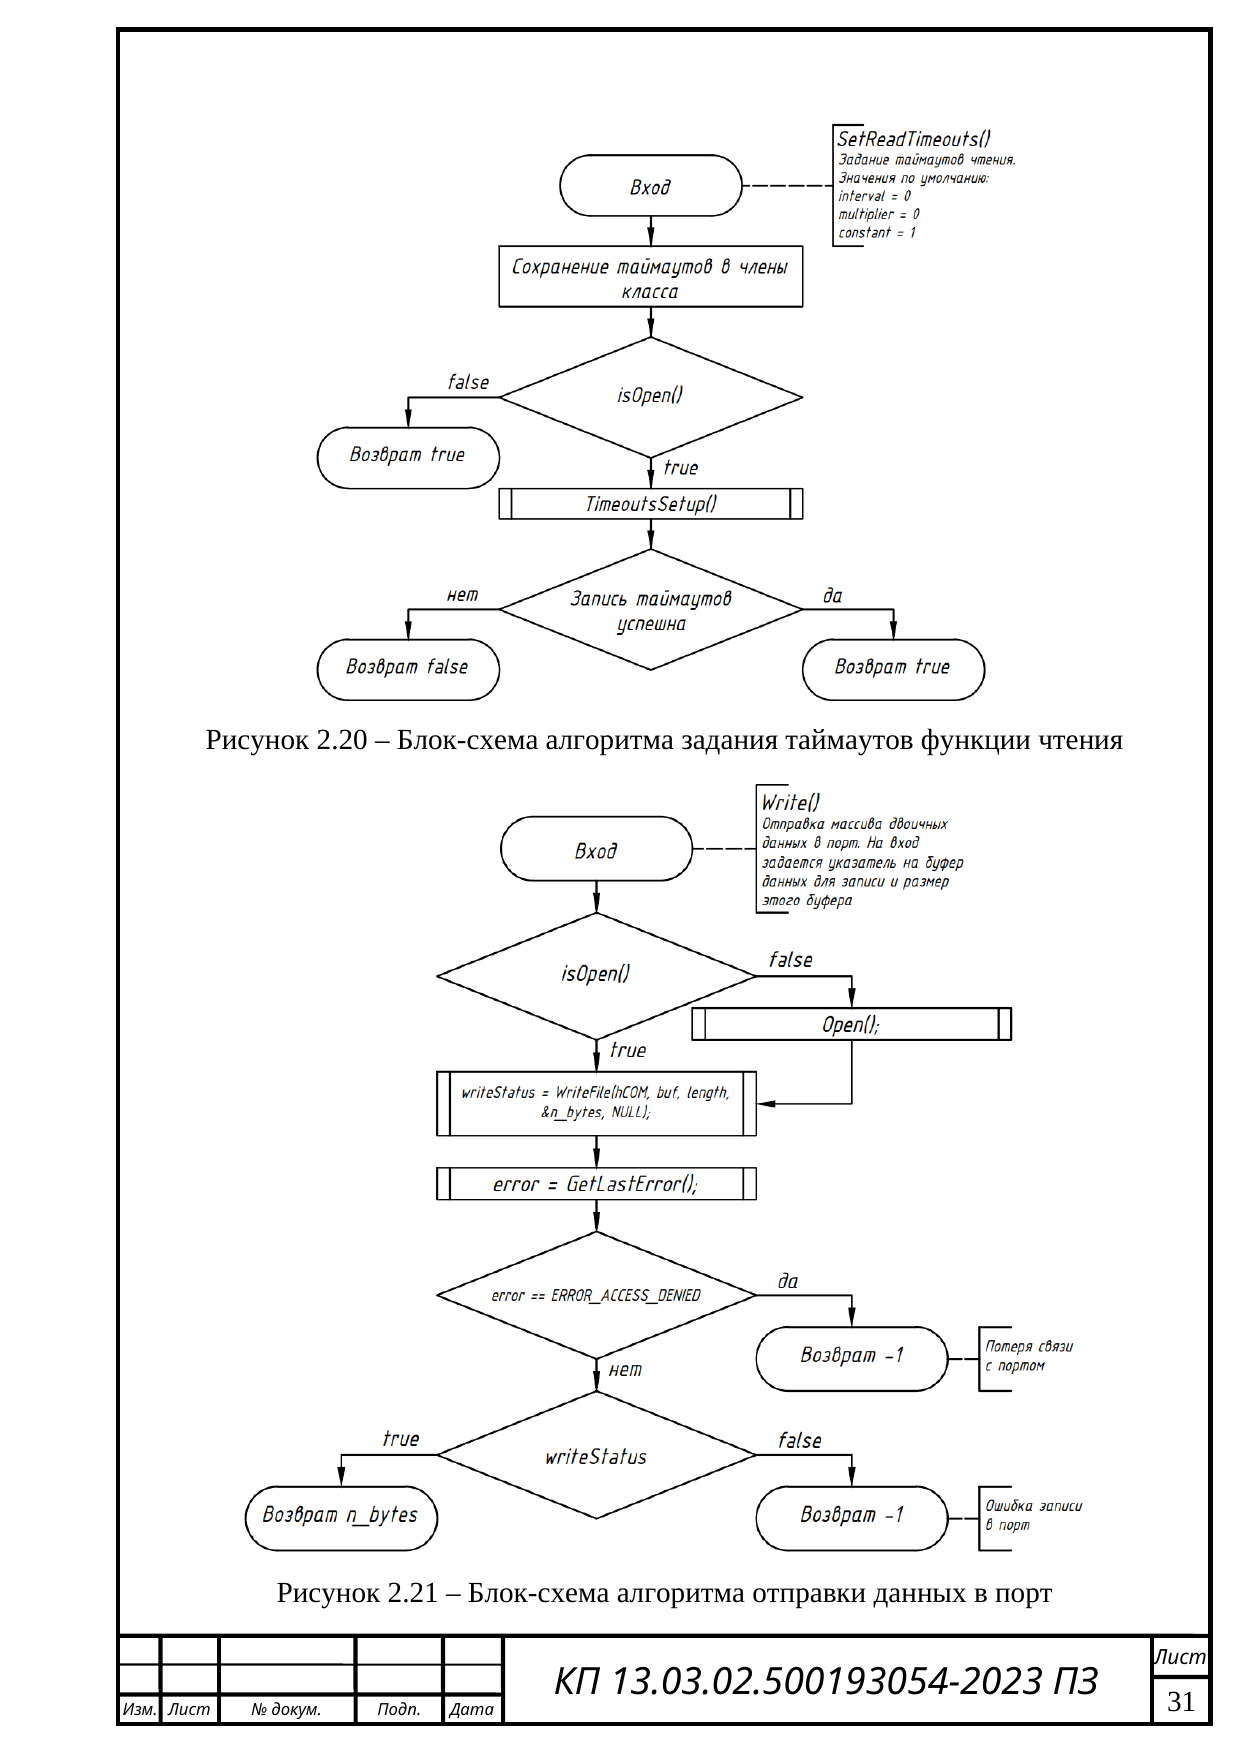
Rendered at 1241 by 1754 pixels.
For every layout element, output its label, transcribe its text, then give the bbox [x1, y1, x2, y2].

picture [311, 118, 1018, 706]
picture [241, 776, 1088, 1559]
